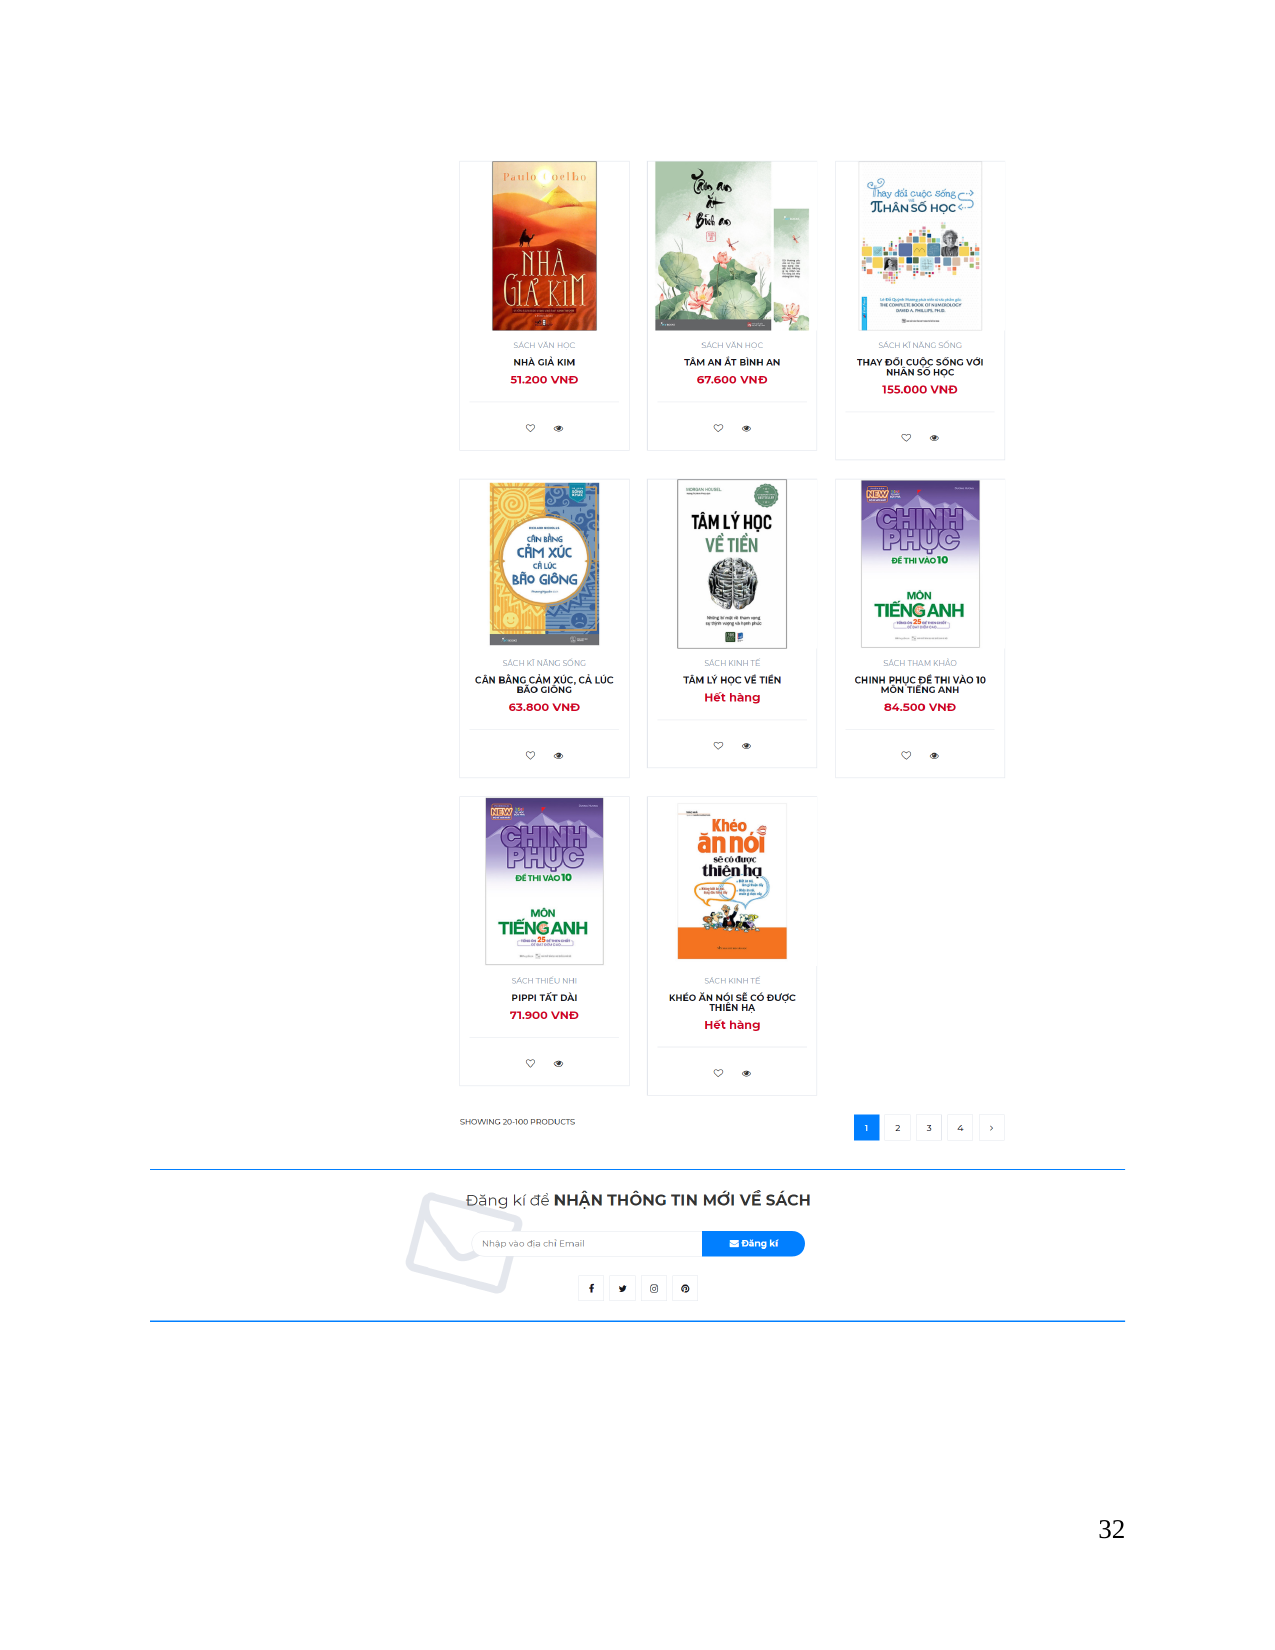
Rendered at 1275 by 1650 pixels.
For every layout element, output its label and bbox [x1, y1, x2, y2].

picture [150, 150, 1125, 1322]
